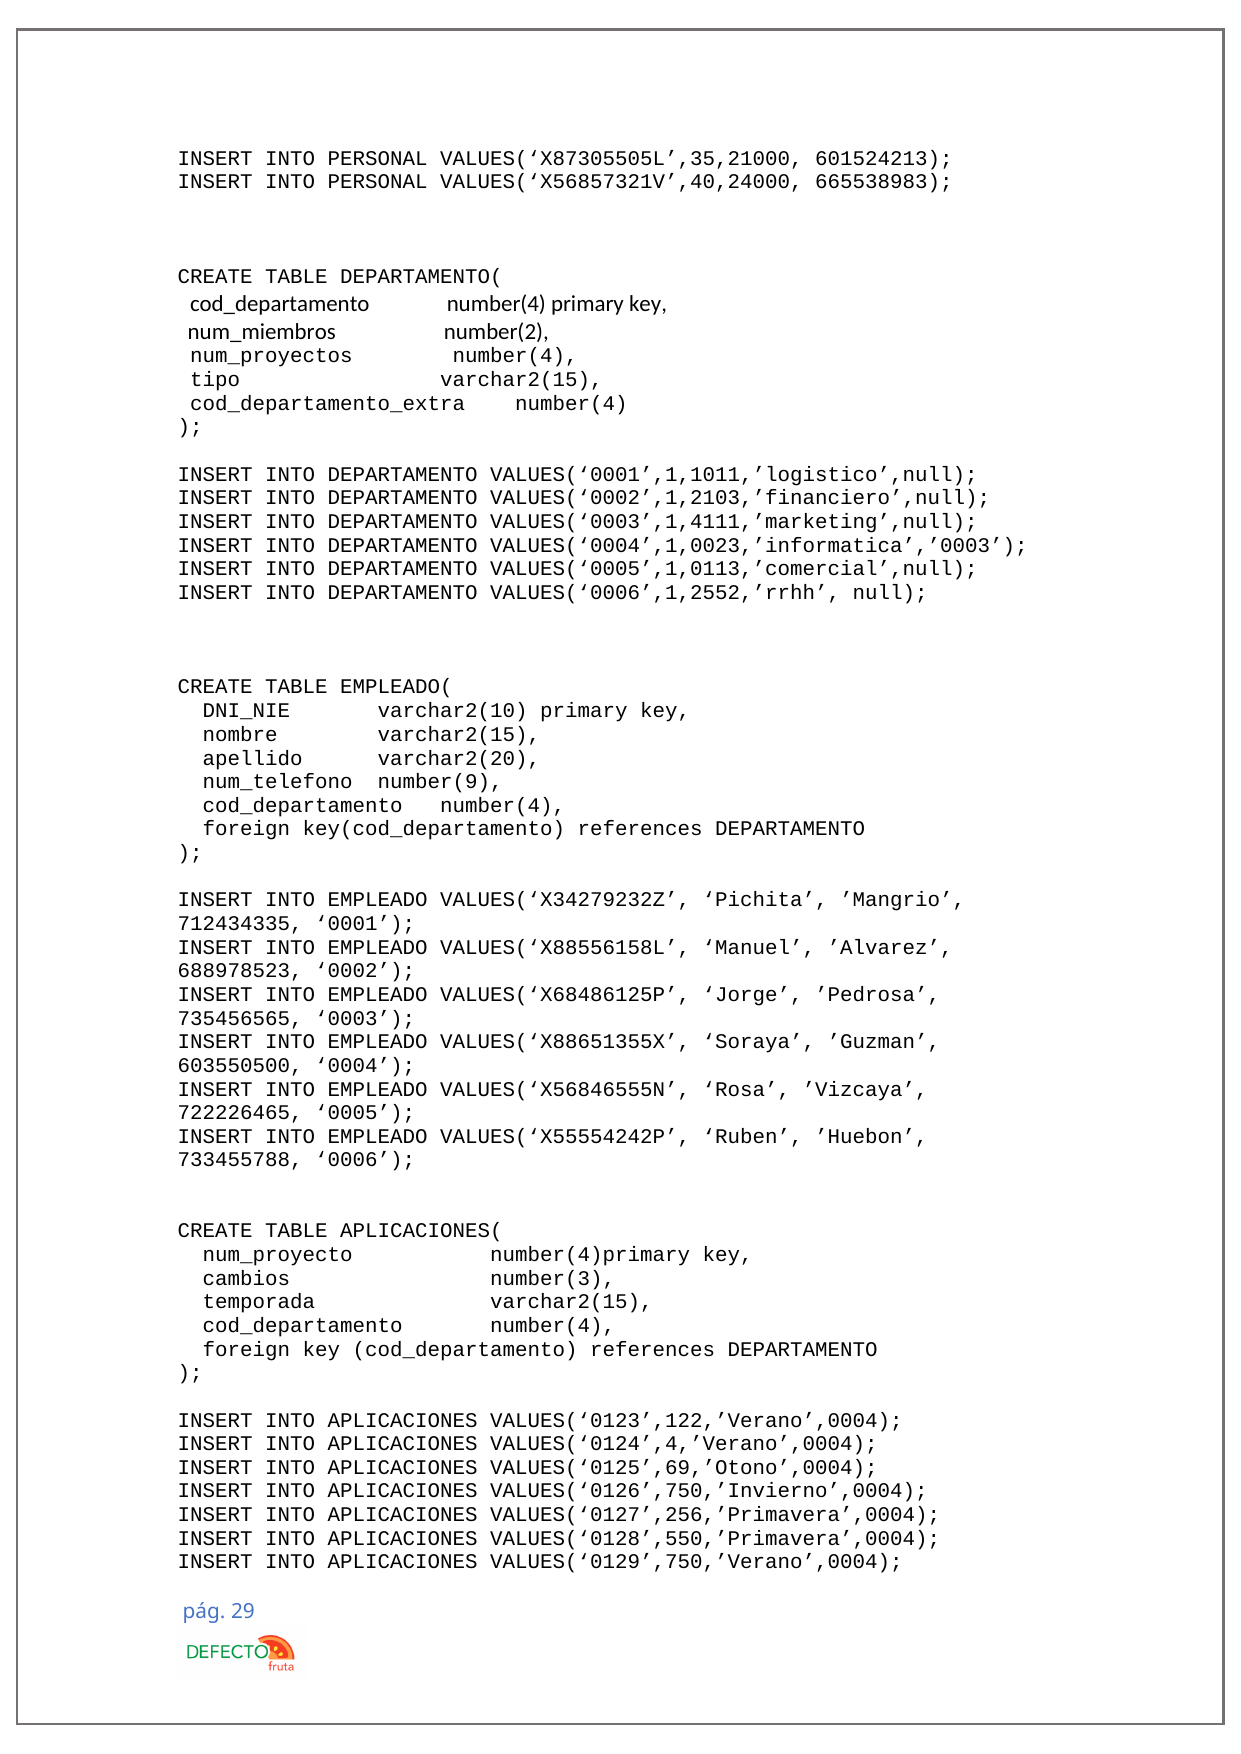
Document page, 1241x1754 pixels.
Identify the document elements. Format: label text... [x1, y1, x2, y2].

text INSERT INTO APLICACIONES VALUES(‘0129’,750,’Verano’,0004); [177, 1551, 1063, 1575]
text num_proyectos number(4), [177, 346, 1063, 369]
text ); [177, 416, 1063, 440]
text cod_departamento_extra number(4) [177, 393, 1063, 416]
text cambios number(3), [177, 1268, 1063, 1291]
picture [177, 1624, 308, 1681]
text ); [177, 842, 1063, 866]
text INSERT INTO APLICACIONES VALUES(‘0125’,69,’Otono’,0004); [177, 1457, 1063, 1481]
text INSERT INTO DEPARTAMENTO VALUES(‘0003’,1,4111,’marketing’,null); [177, 511, 1063, 535]
text INSERT INTO DEPARTAMENTO VALUES(‘0006’,1,2552,’rrhh’, null); [177, 582, 1063, 606]
text num_telefono number(9), [177, 771, 1063, 795]
text INSERT INTO PERSONAL VALUES(‘X56857321V’,40,24000, 665538983); [177, 171, 1063, 195]
text INSERT INTO APLICACIONES VALUES(‘0126’,750,’Invierno’,0004); [177, 1481, 1063, 1504]
text CREATE TABLE APLICACIONES( [177, 1220, 1063, 1244]
text INSERT INTO DEPARTAMENTO VALUES(‘0004’,1,0023,’informatica’,’0003’); [177, 535, 1063, 558]
text INSERT INTO APLICACIONES VALUES(‘0124’,4,’Verano’,0004); [177, 1433, 1063, 1457]
text num_proyecto number(4)primary key, [177, 1244, 1063, 1268]
text foreign key (cod_departamento) references DEPARTAMENTO [177, 1339, 1063, 1362]
text num_miembros number(2), [177, 317, 1063, 346]
text INSERT INTO DEPARTAMENTO VALUES(‘0002’,1,2103,’financiero’,null); [177, 487, 1063, 511]
text cod_departamento number(4), [177, 1315, 1063, 1339]
text CREATE TABLE EMPLEADO( [177, 677, 1063, 700]
text nombre varchar2(15), [177, 724, 1063, 747]
text INSERT INTO APLICACIONES VALUES(‘0123’,122,’Verano’,0004); [177, 1409, 1063, 1433]
text INSERT INTO DEPARTAMENTO VALUES(‘0005’,1,0113,’comercial’,null); [177, 558, 1063, 582]
text CREATE TABLE DEPARTAMENTO( [177, 266, 1063, 289]
text INSERT INTO EMPLEADO VALUES(‘X56846555N’, ‘Rosa’, ’Vizcaya’, 722226465, ‘0005’); [177, 1078, 1063, 1126]
text INSERT INTO DEPARTAMENTO VALUES(‘0001’,1,1011,’logistico’,null); [177, 464, 1063, 487]
text INSERT INTO APLICACIONES VALUES(‘0128’,550,’Primavera’,0004); [177, 1528, 1063, 1551]
text INSERT INTO EMPLEADO VALUES(‘X34279232Z’, ‘Pichita’, ’Mangrio’, 712434335, ‘0001’); [177, 889, 1063, 937]
text INSERT INTO EMPLEADO VALUES(‘X68486125P’, ‘Jorge’, ’Pedrosa’, 735456565, ‘0003’); [177, 984, 1063, 1031]
text tipo varchar2(15), [177, 369, 1063, 393]
text INSERT INTO APLICACIONES VALUES(‘0127’,256,’Primavera’,0004); [177, 1504, 1063, 1528]
text temporada varchar2(15), [177, 1291, 1063, 1315]
text cod_departamento number(4), [177, 795, 1063, 818]
text foreign key(cod_departamento) references DEPARTAMENTO [177, 818, 1063, 842]
text ); [177, 1362, 1063, 1386]
text DNI_NIE varchar2(10) primary key, [177, 700, 1063, 724]
text INSERT INTO EMPLEADO VALUES(‘X88651355X’, ‘Soraya’, ’Guzman’, 603550500, ‘0004’); [177, 1031, 1063, 1078]
text INSERT INTO PERSONAL VALUES(‘X87305505L’,35,21000, 601524213); [177, 148, 1063, 171]
text apellido varchar2(20), [177, 747, 1063, 771]
text cod_departamento number(4) primary key, [177, 289, 1063, 317]
text INSERT INTO EMPLEADO VALUES(‘X88556158L’, ‘Manuel’, ’Alvarez’, 688978523, ‘0002’); [177, 937, 1063, 984]
text INSERT INTO EMPLEADO VALUES(‘X55554242P’, ‘Ruben’, ’Huebon’, 733455788, ‘0006’); [177, 1126, 1063, 1173]
